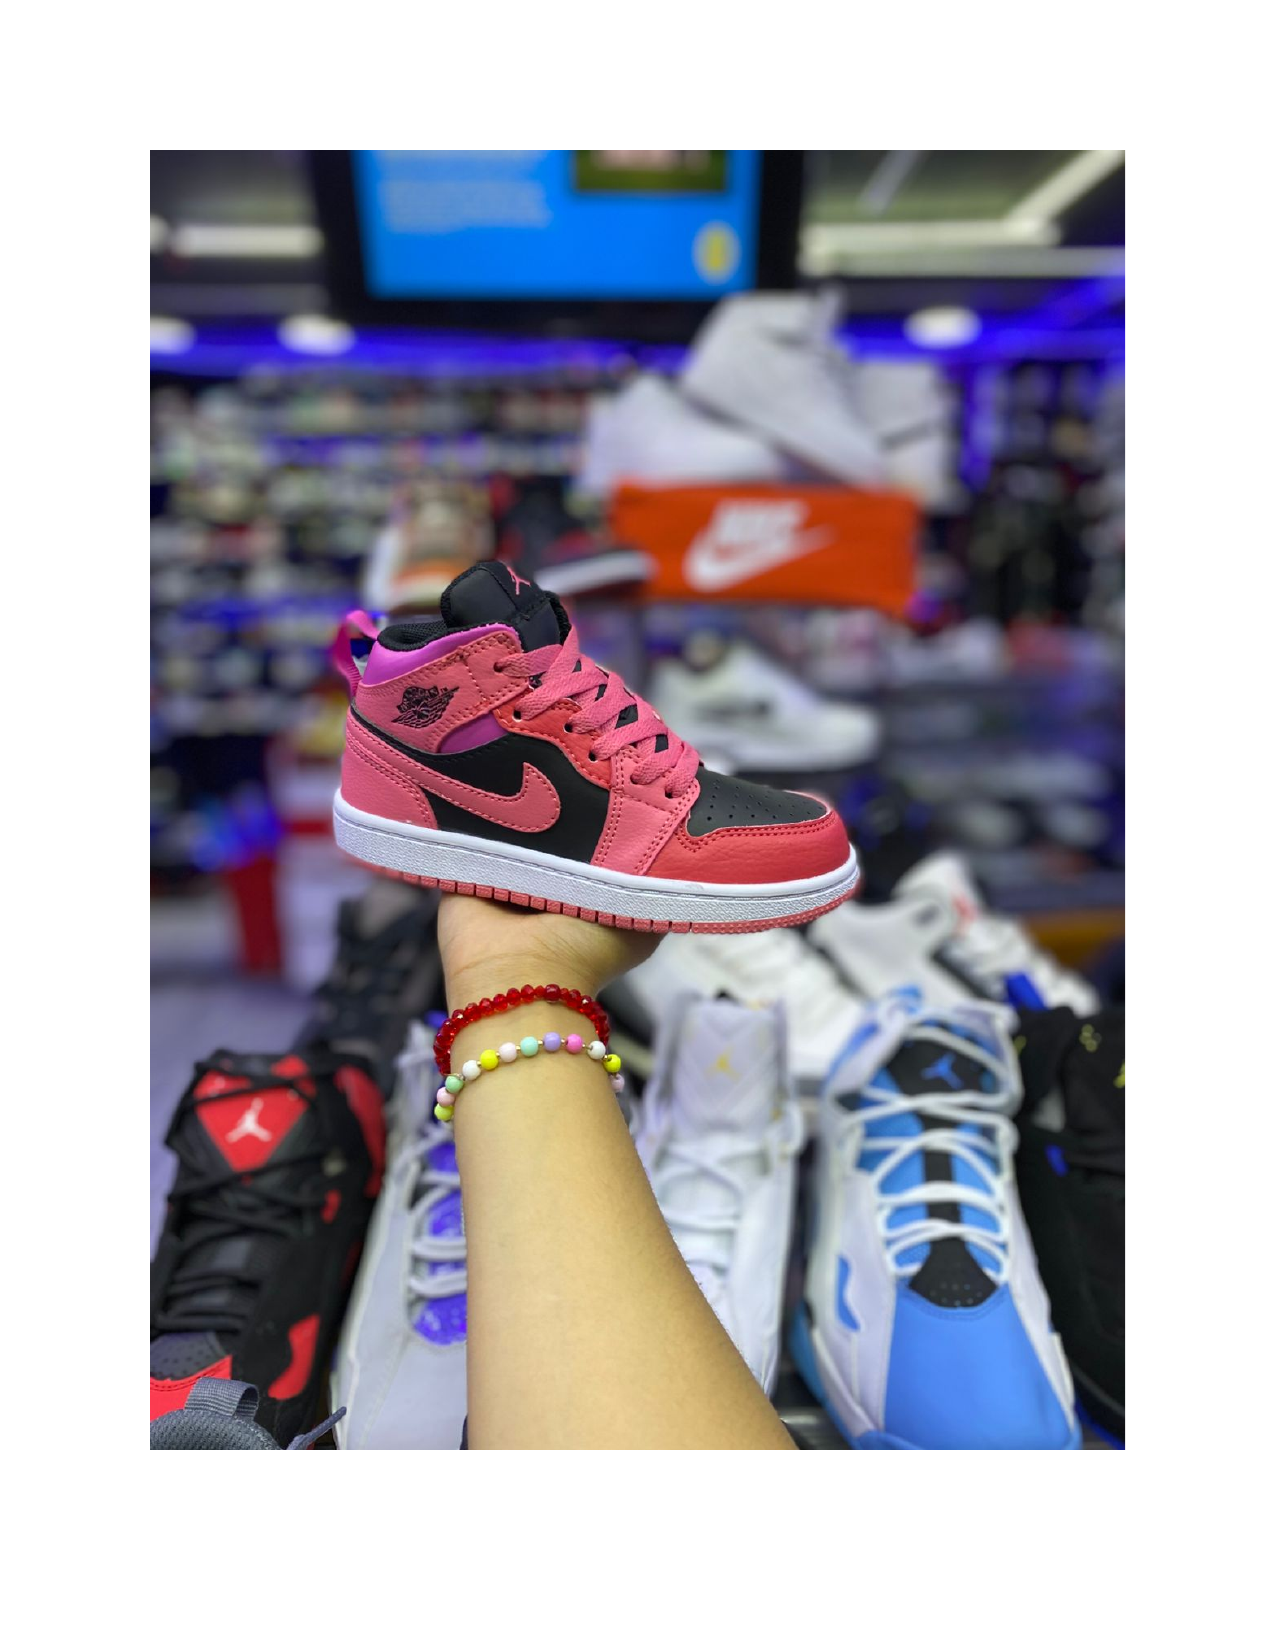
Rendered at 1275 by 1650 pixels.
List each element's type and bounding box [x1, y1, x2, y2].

picture [150, 150, 1125, 1450]
